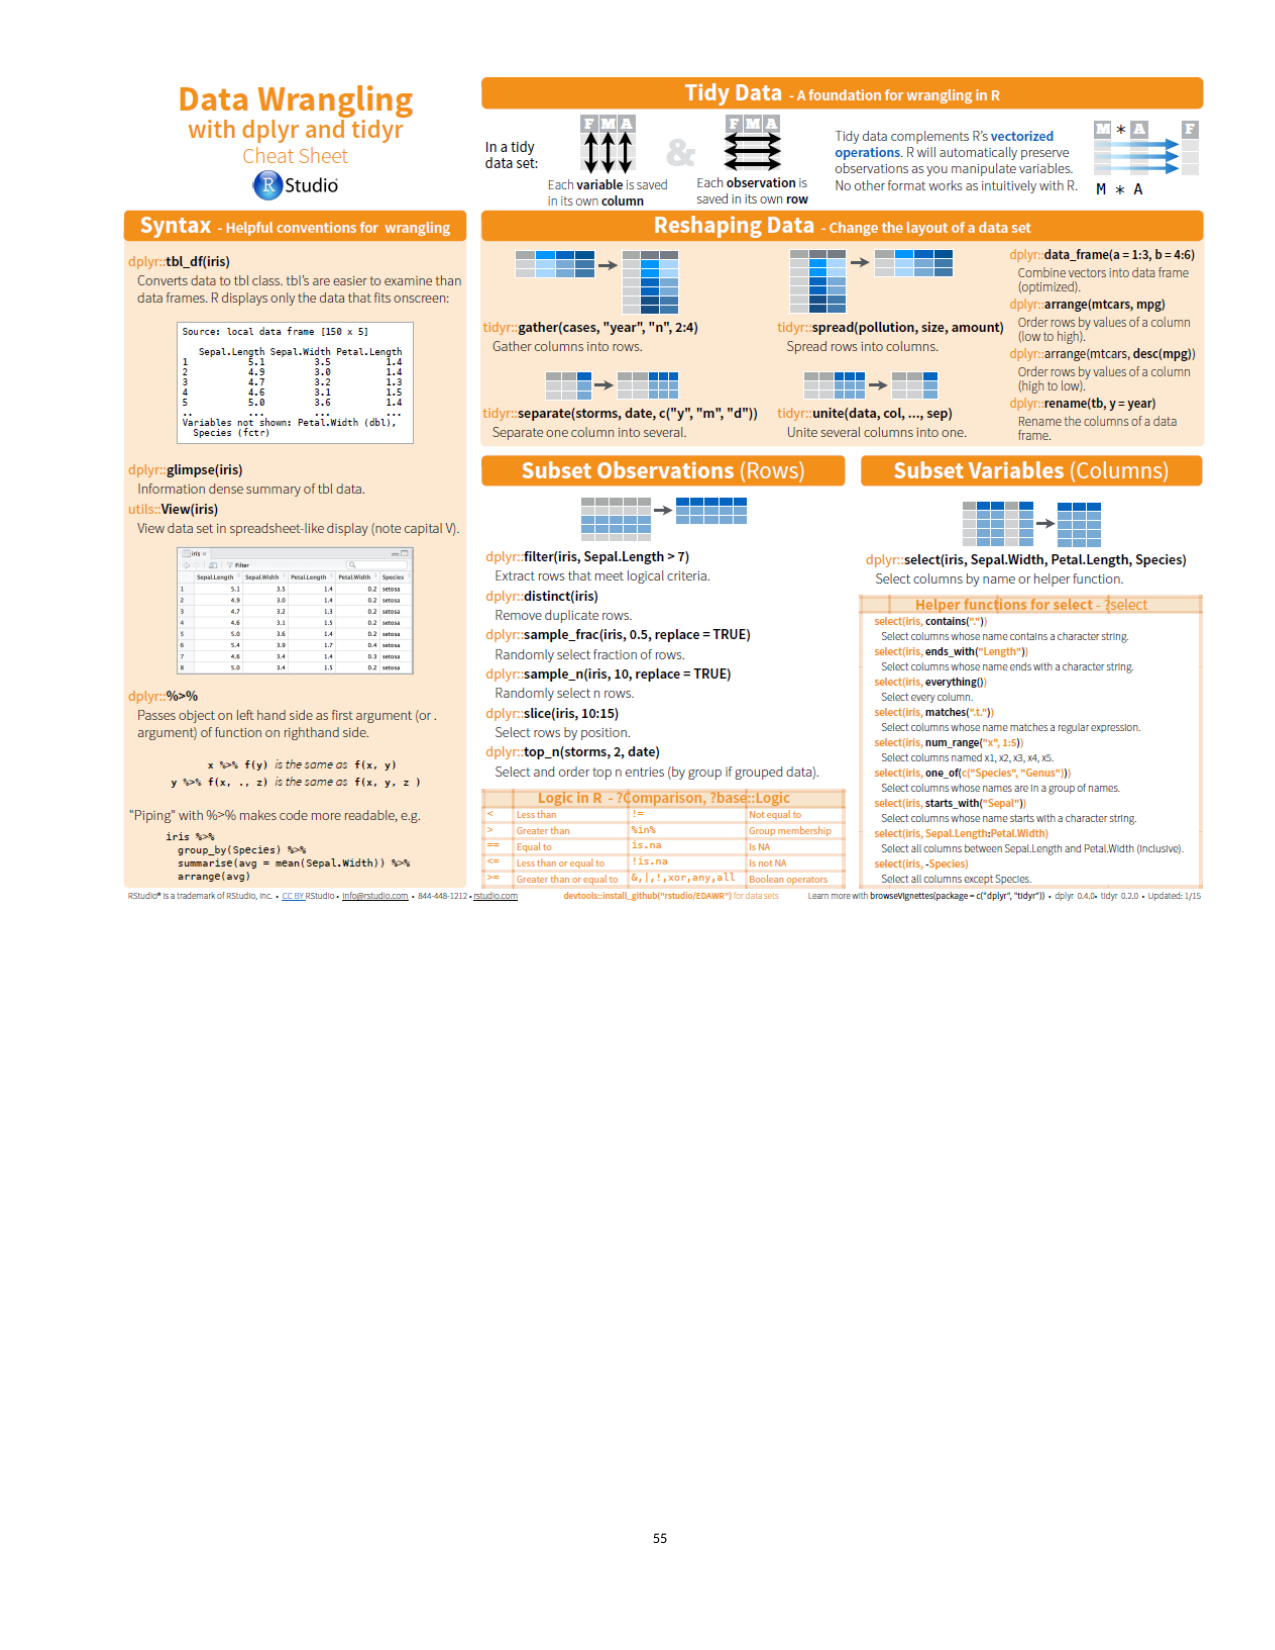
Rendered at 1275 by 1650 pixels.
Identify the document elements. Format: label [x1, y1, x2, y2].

picture [105, 60, 1214, 910]
